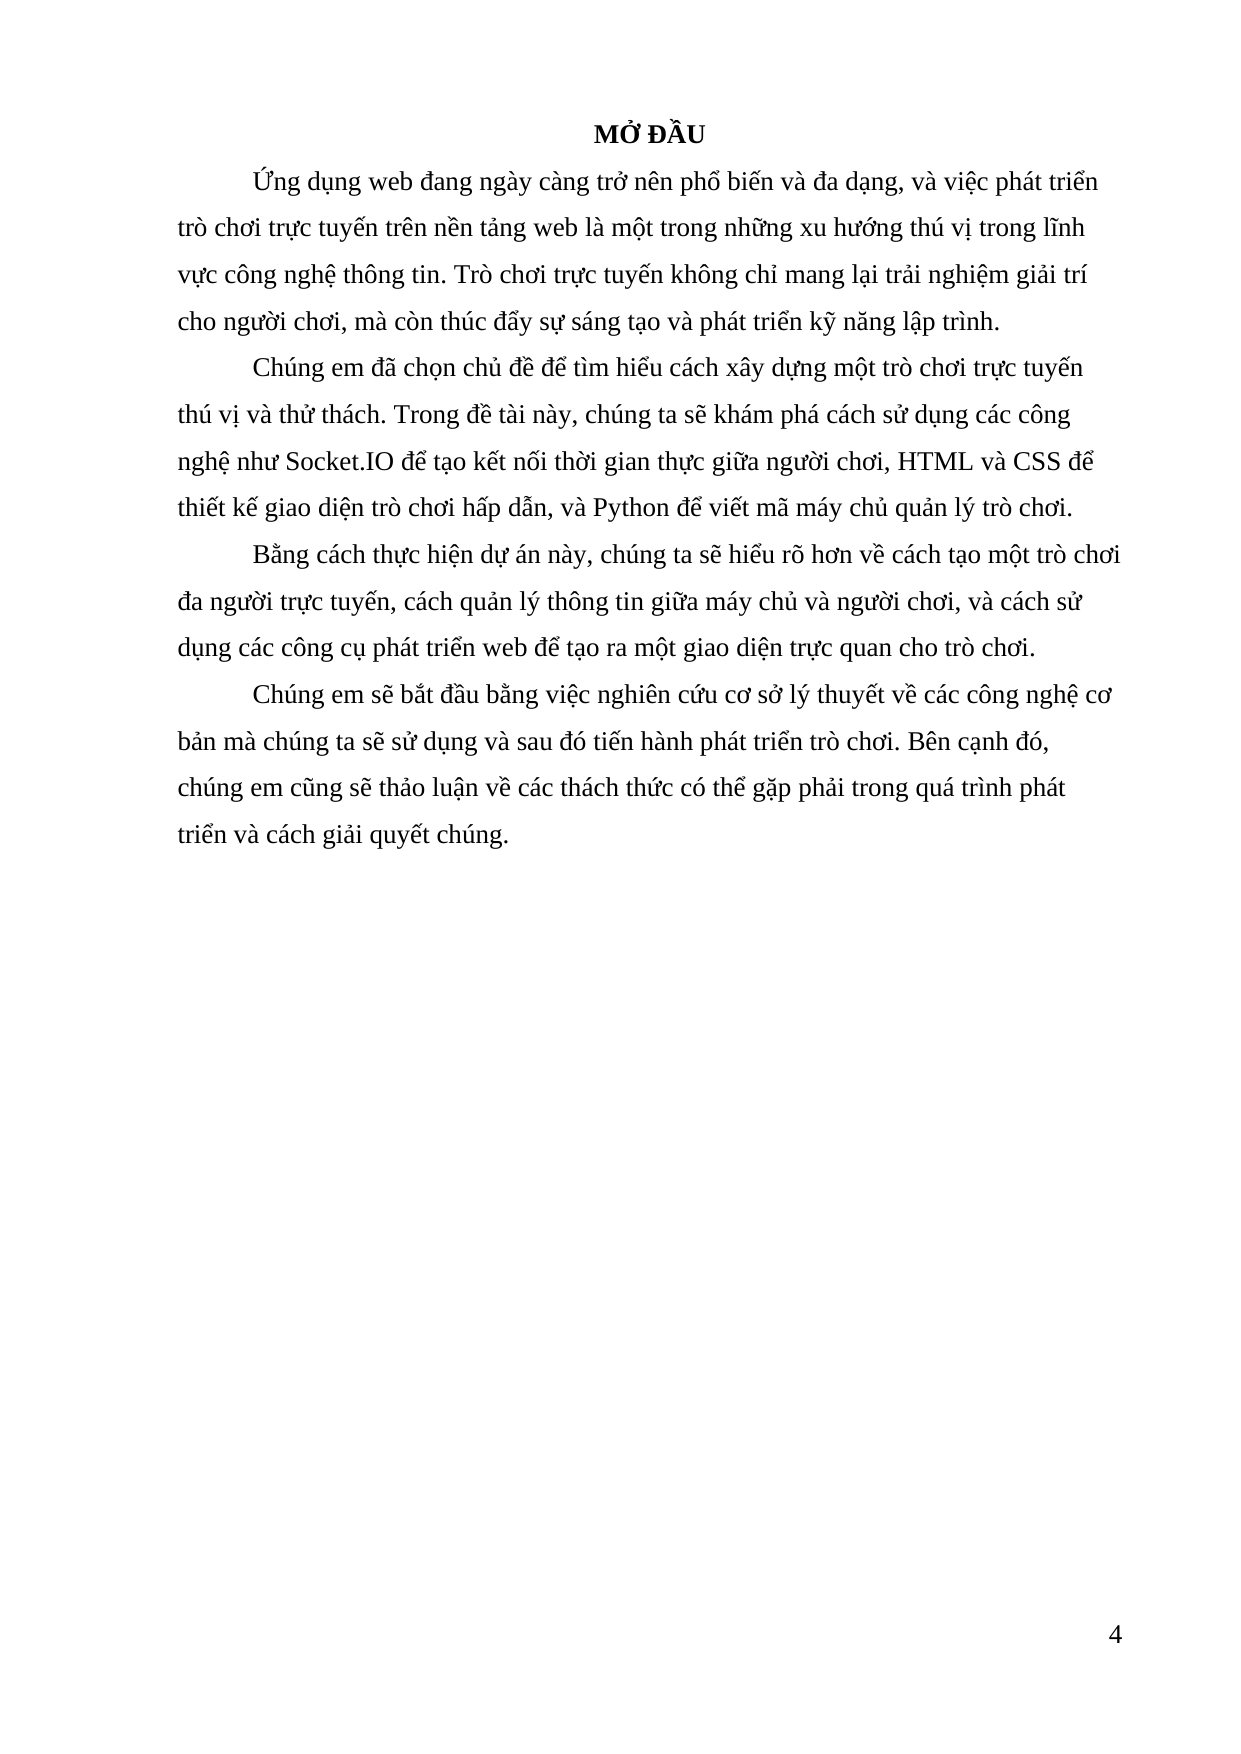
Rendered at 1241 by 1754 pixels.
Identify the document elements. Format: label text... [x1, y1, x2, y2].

text Chúng em đã chọn chủ đề để tìm hiểu cách xây dựng một trò chơi trực tuyến thú vị và thử thách. Trong đề tài này, chúng ta sẽ khám phá cách sử dụng các công nghệ như Socket.IO để tạo kết nối thời gian thực giữa người chơi, HTML và CSS để thiết kế giao diện trò chơi hấp dẫn, và Python để viết mã máy chủ quản lý trò chơi. [177, 351, 1122, 523]
text MỞ ĐẦU [177, 118, 1122, 149]
text Bằng cách thực hiện dự án này, chúng ta sẽ hiểu rõ hơn về cách tạo một trò chơi đa người trực tuyến, cách quản lý thông tin giữa máy chủ và người chơi, và cách sử dụng các công cụ phát triển web để tạo ra một giao diện trực quan cho trò chơi. [177, 538, 1122, 663]
text Ứng dụng web đang ngày càng trở nên phổ biến và đa dạng, và việc phát triển trò chơi trực tuyến trên nền tảng web là một trong những xu hướng thú vị trong lĩnh vực công nghệ thông tin. Trò chơi trực tuyến không chỉ mang lại trải nghiệm giải trí cho người chơi, mà còn thúc đẩy sự sáng tạo và phát triển kỹ năng lập trình. [177, 165, 1122, 336]
text Chúng em sẽ bắt đầu bằng việc nghiên cứu cơ sở lý thuyết về các công nghệ cơ bản mà chúng ta sẽ sử dụng và sau đó tiến hành phát triển trò chơi. Bên cạnh đó, chúng em cũng sẽ thảo luận về các thách thức có thể gặp phải trong quá trình phát triển và cách giải quyết chúng. [177, 678, 1122, 849]
